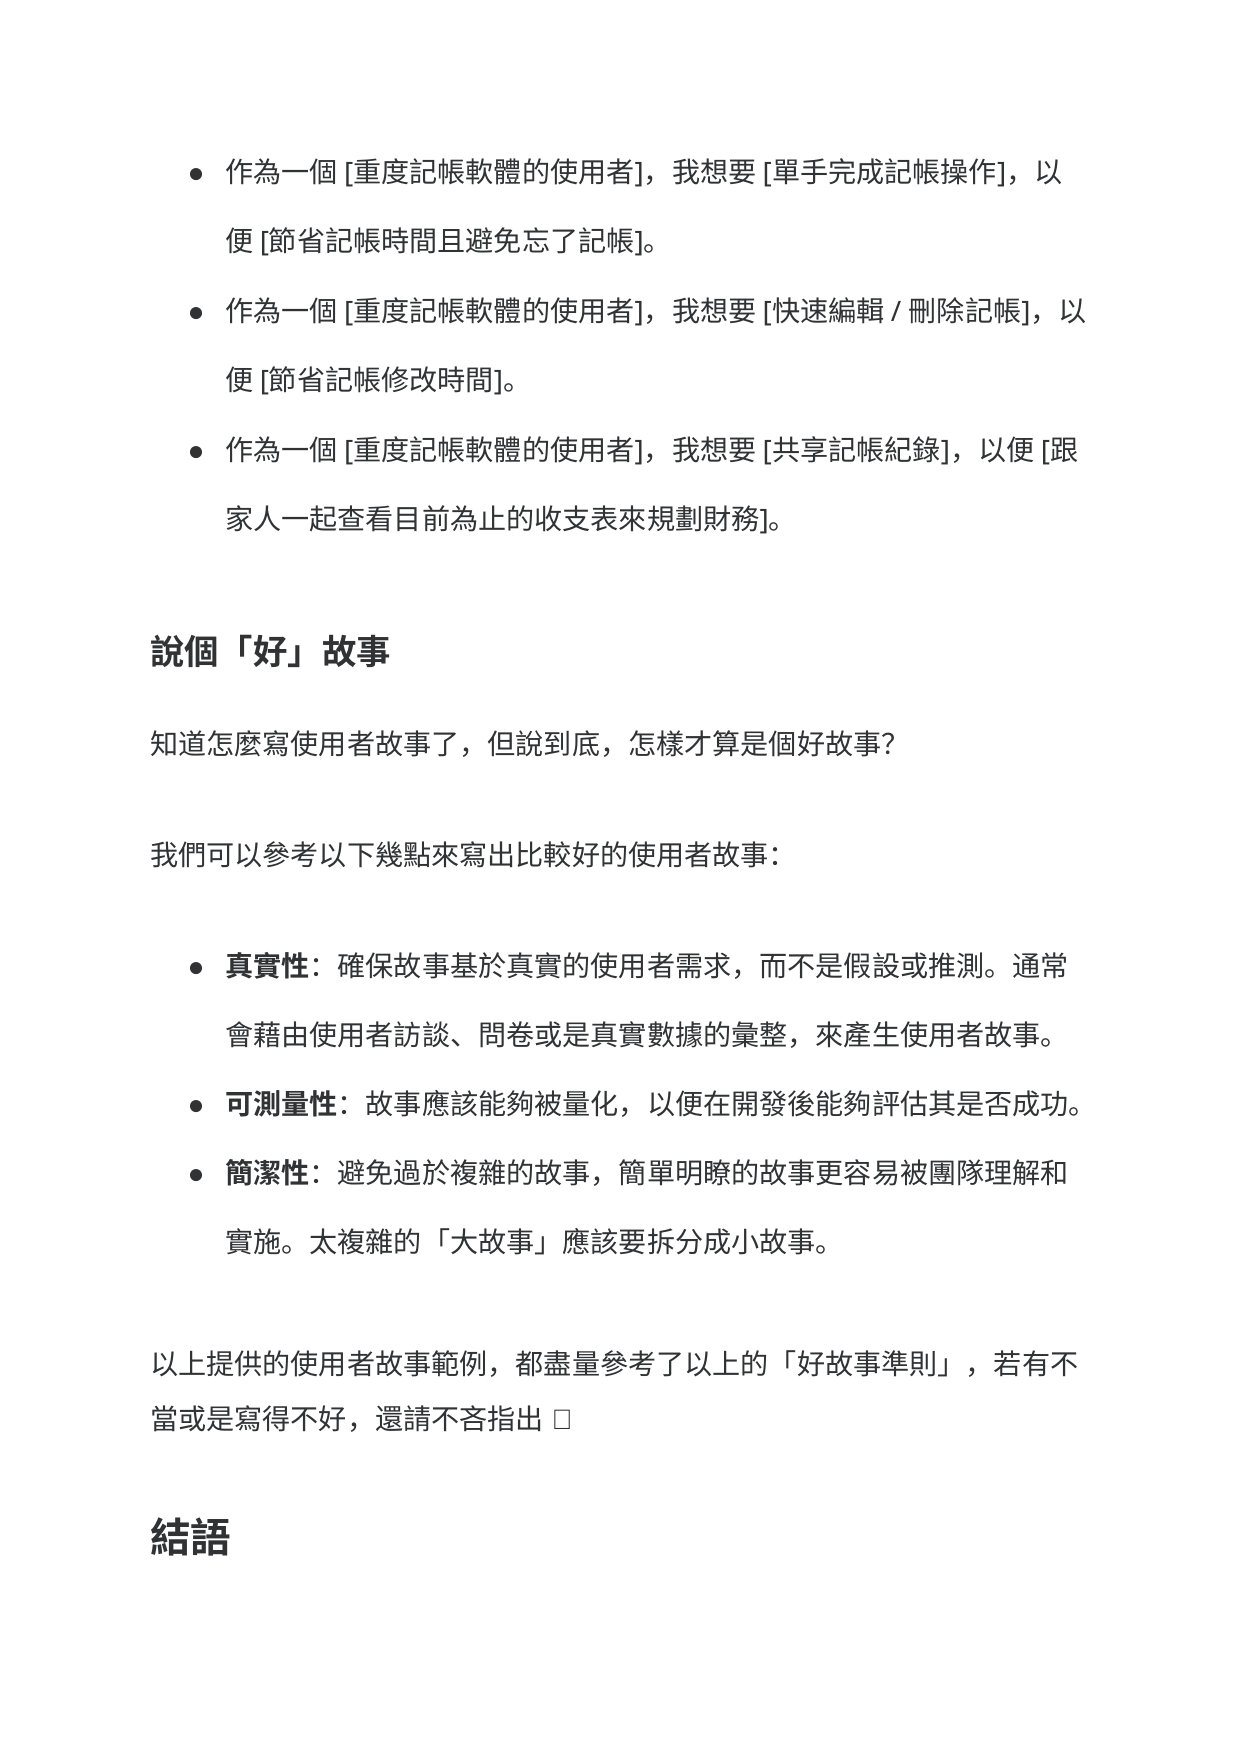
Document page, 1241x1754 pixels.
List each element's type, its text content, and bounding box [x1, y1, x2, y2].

subtitle 說個「好」故事 [150, 624, 1090, 674]
subtitle 結語 [150, 1506, 1090, 1564]
text 知道怎麼寫使用者故事了，但說到底，怎樣才算是個好故事？ [150, 722, 1090, 763]
list 簡潔性：避免過於複雜的故事，簡單明瞭的故事更容易被團隊理解和實施。太複雜的「大故事」應該要拆分成小故事。 [187, 1151, 1090, 1261]
list 真實性：確保故事基於真實的使用者需求，而不是假設或推測。通常會藉由使用者訪談、問卷或是真實數據的彙整，來產生使用者故事。 [187, 943, 1090, 1053]
list 可測量性：故事應該能夠被量化，以便在開發後能夠評估其是否成功。 [187, 1082, 1090, 1123]
text 我們可以參考以下幾點來寫出比較好的使用者故事： [150, 833, 1090, 873]
list 作為一個 [重度記帳軟體的使用者]，我想要 [快速編輯 / 刪除記帳]，以便 [節省記帳修改時間]。 [187, 289, 1090, 399]
text 以上提供的使用者故事範例，都盡量參考了以上的「好故事準則」，若有不當或是寫得不好，還請不吝指出 👍 [150, 1348, 1090, 1435]
list 作為一個 [重度記帳軟體的使用者]，我想要 [單手完成記帳操作]，以便 [節省記帳時間且避免忘了記帳]。 [187, 150, 1090, 260]
list 作為一個 [重度記帳軟體的使用者]，我想要 [共享記帳紀錄]，以便 [跟家人一起查看目前為止的收支表來規劃財務]。 [187, 427, 1090, 537]
